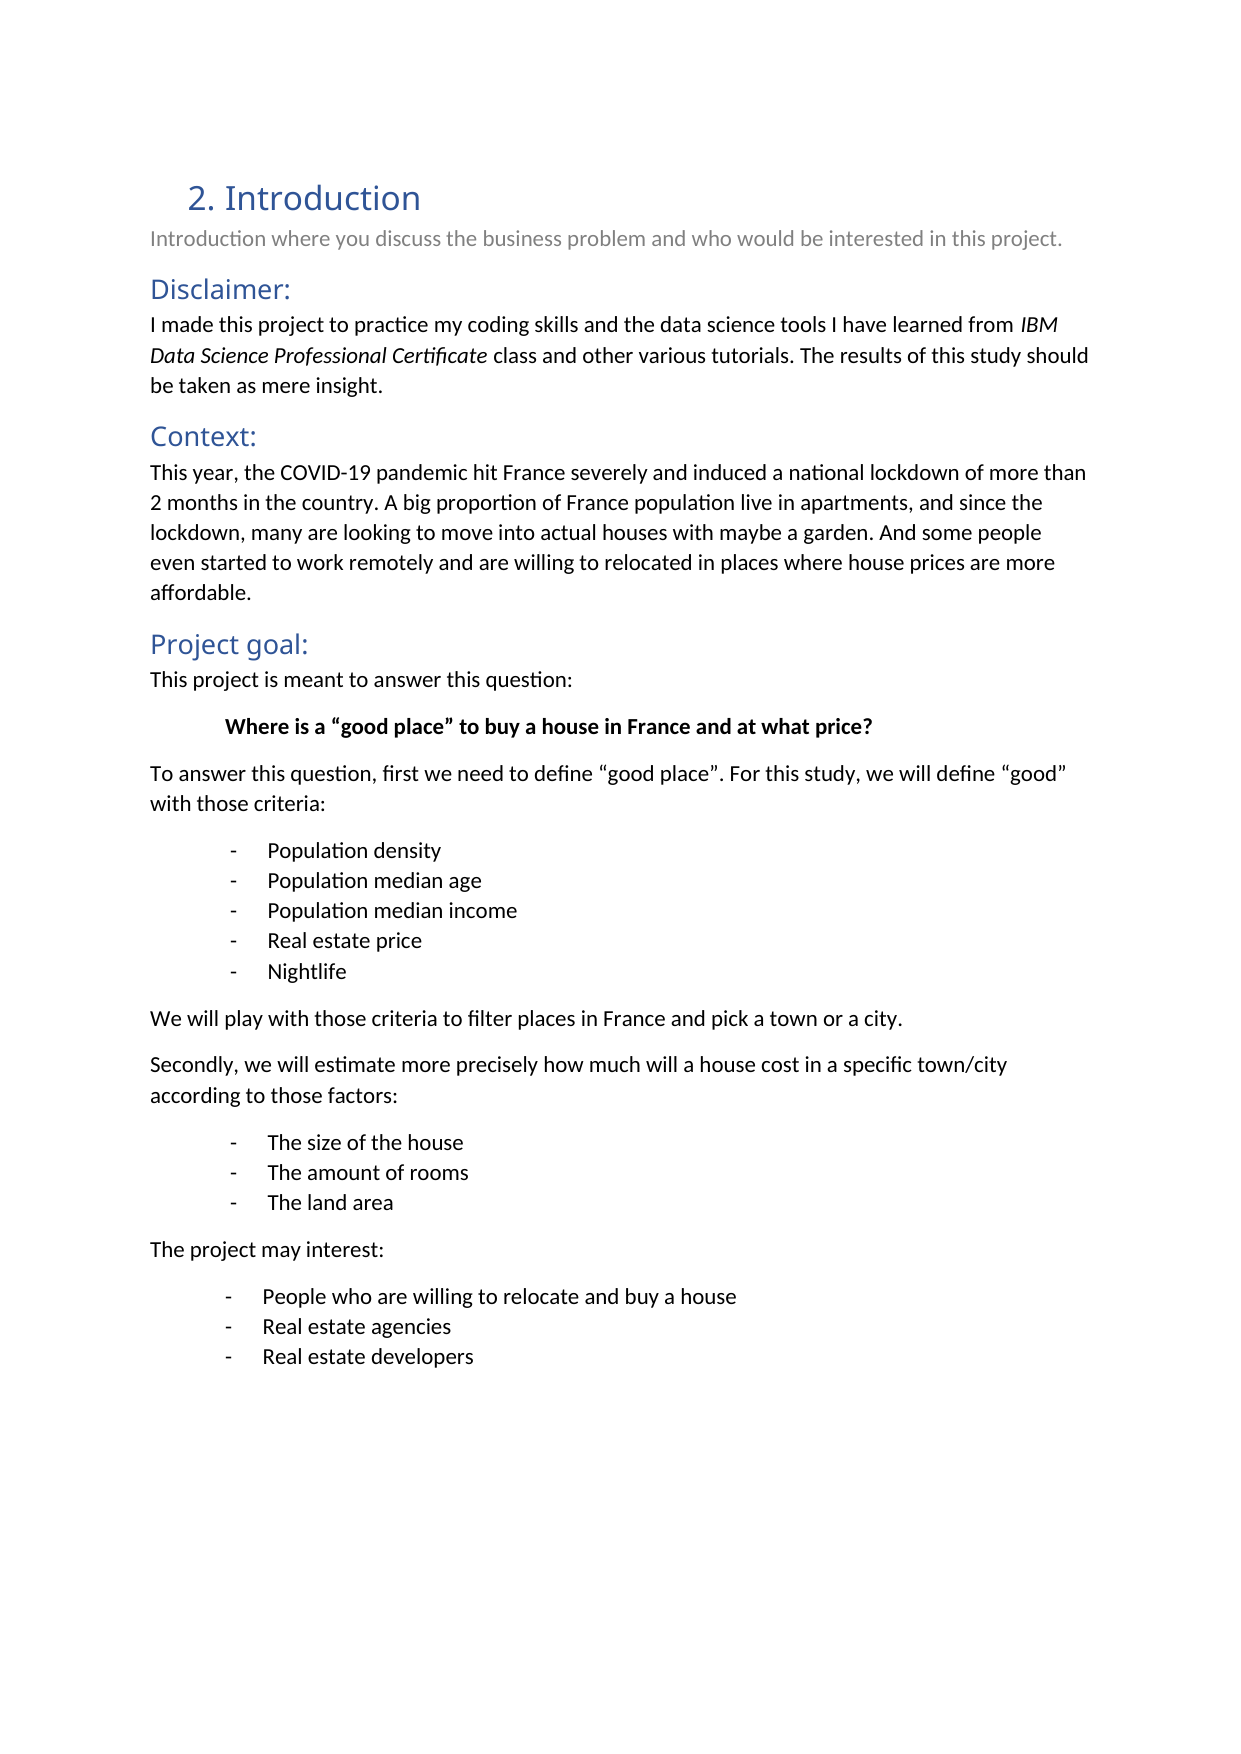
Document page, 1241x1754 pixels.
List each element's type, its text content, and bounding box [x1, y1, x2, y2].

text Where is a “good place” to buy a house in France and at what price? [225, 712, 1090, 740]
subtitle Disclaimer: [150, 271, 1090, 308]
subtitle Introduction [187, 175, 1090, 220]
text I made this project to practice my coding skills and the data science tools I have learned from IBM Data Science Professional Certificate class and other various tutorials. The results of this study should be taken as mere insight. [150, 311, 1090, 399]
subtitle Project goal: [150, 625, 1090, 662]
text The project may interest: [150, 1235, 1090, 1263]
list Population density [230, 836, 1090, 864]
list Nightlife [230, 957, 1090, 985]
list The size of the house [230, 1128, 1090, 1156]
subtitle Context: [150, 418, 1090, 455]
list People who are willing to relocate and buy a house [225, 1282, 1090, 1310]
list The land area [230, 1188, 1090, 1216]
list Real estate agencies [225, 1312, 1090, 1340]
list Population median income [230, 896, 1090, 924]
text Introduction where you discuss the business problem and who would be interested in this project. [150, 224, 1090, 252]
text This project is meant to answer this question: [150, 665, 1090, 693]
list Real estate price [230, 927, 1090, 955]
text To answer this question, first we need to define “good place”. For this study, we will define “good” with those criteria: [150, 759, 1090, 817]
text Secondly, we will estimate more precisely how much will a house cost in a specific town/city according to those factors: [150, 1051, 1090, 1109]
text We will play with those criteria to filter places in France and pick a town or a city. [150, 1004, 1090, 1032]
list Real estate developers [225, 1342, 1090, 1370]
list The amount of rooms [230, 1158, 1090, 1186]
text This year, the COVID-19 pandemic hit France severely and induced a national lockdown of more than 2 months in the country. A big proportion of France population live in apartments, and since the lockdown, many are looking to move into actual houses with maybe a garden. And some people even started to work remotely and are willing to relocated in places where house prices are more affordable. [150, 458, 1090, 607]
list Population median age [230, 866, 1090, 894]
